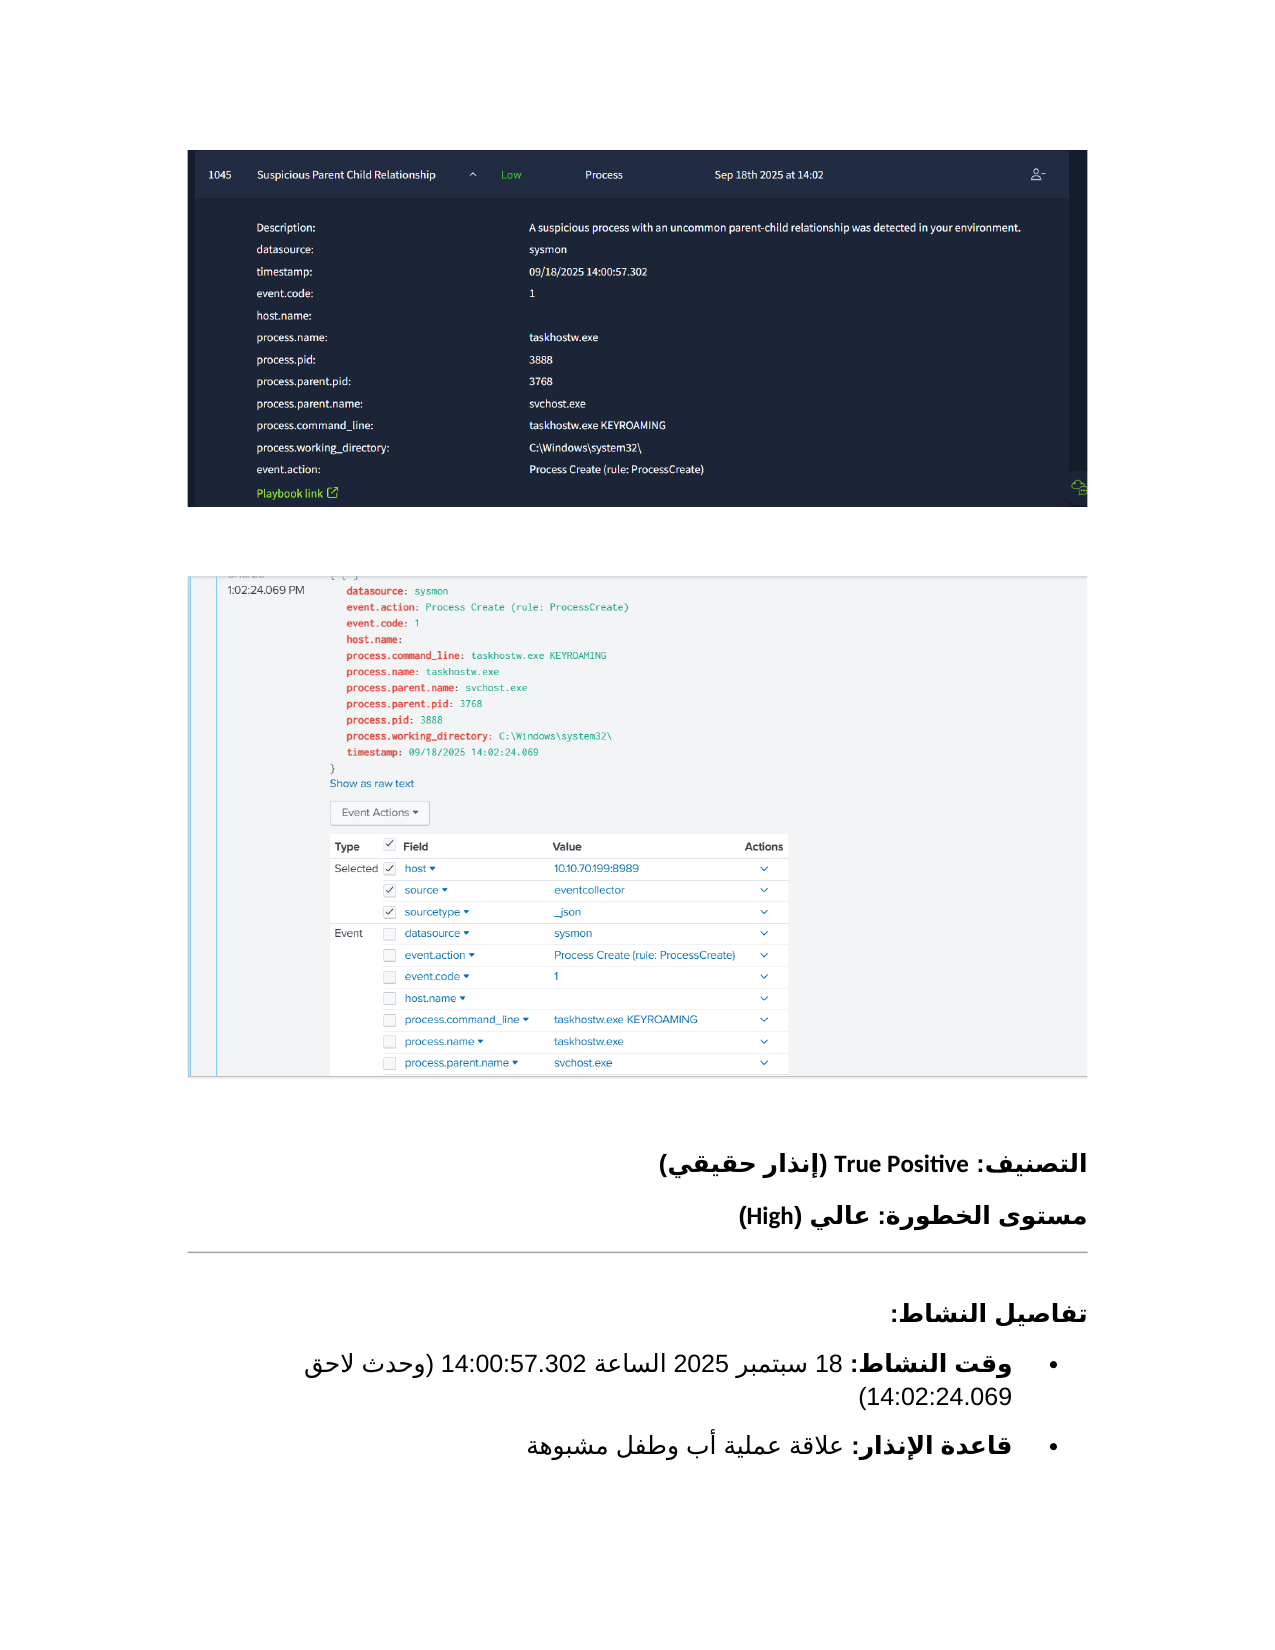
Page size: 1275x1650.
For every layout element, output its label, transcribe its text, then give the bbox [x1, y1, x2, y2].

text تفاصيل النشاط: [187, 1299, 1087, 1328]
text مستوى الخطورة: عالي (High) [187, 1200, 1087, 1231]
picture [187, 576, 1088, 1079]
list وقت النشاط: 18 سبتمبر 2025 الساعة 14:00:57.302 (وحدث لاحق 14:02:24.069) [187, 1348, 1050, 1410]
picture [187, 150, 1088, 507]
text التصنيف: True Positive (إنذار حقيقي) [187, 1148, 1087, 1179]
list قاعدة الإنذار: علاقة عملية أب وطفل مشبوهة [187, 1431, 1050, 1460]
